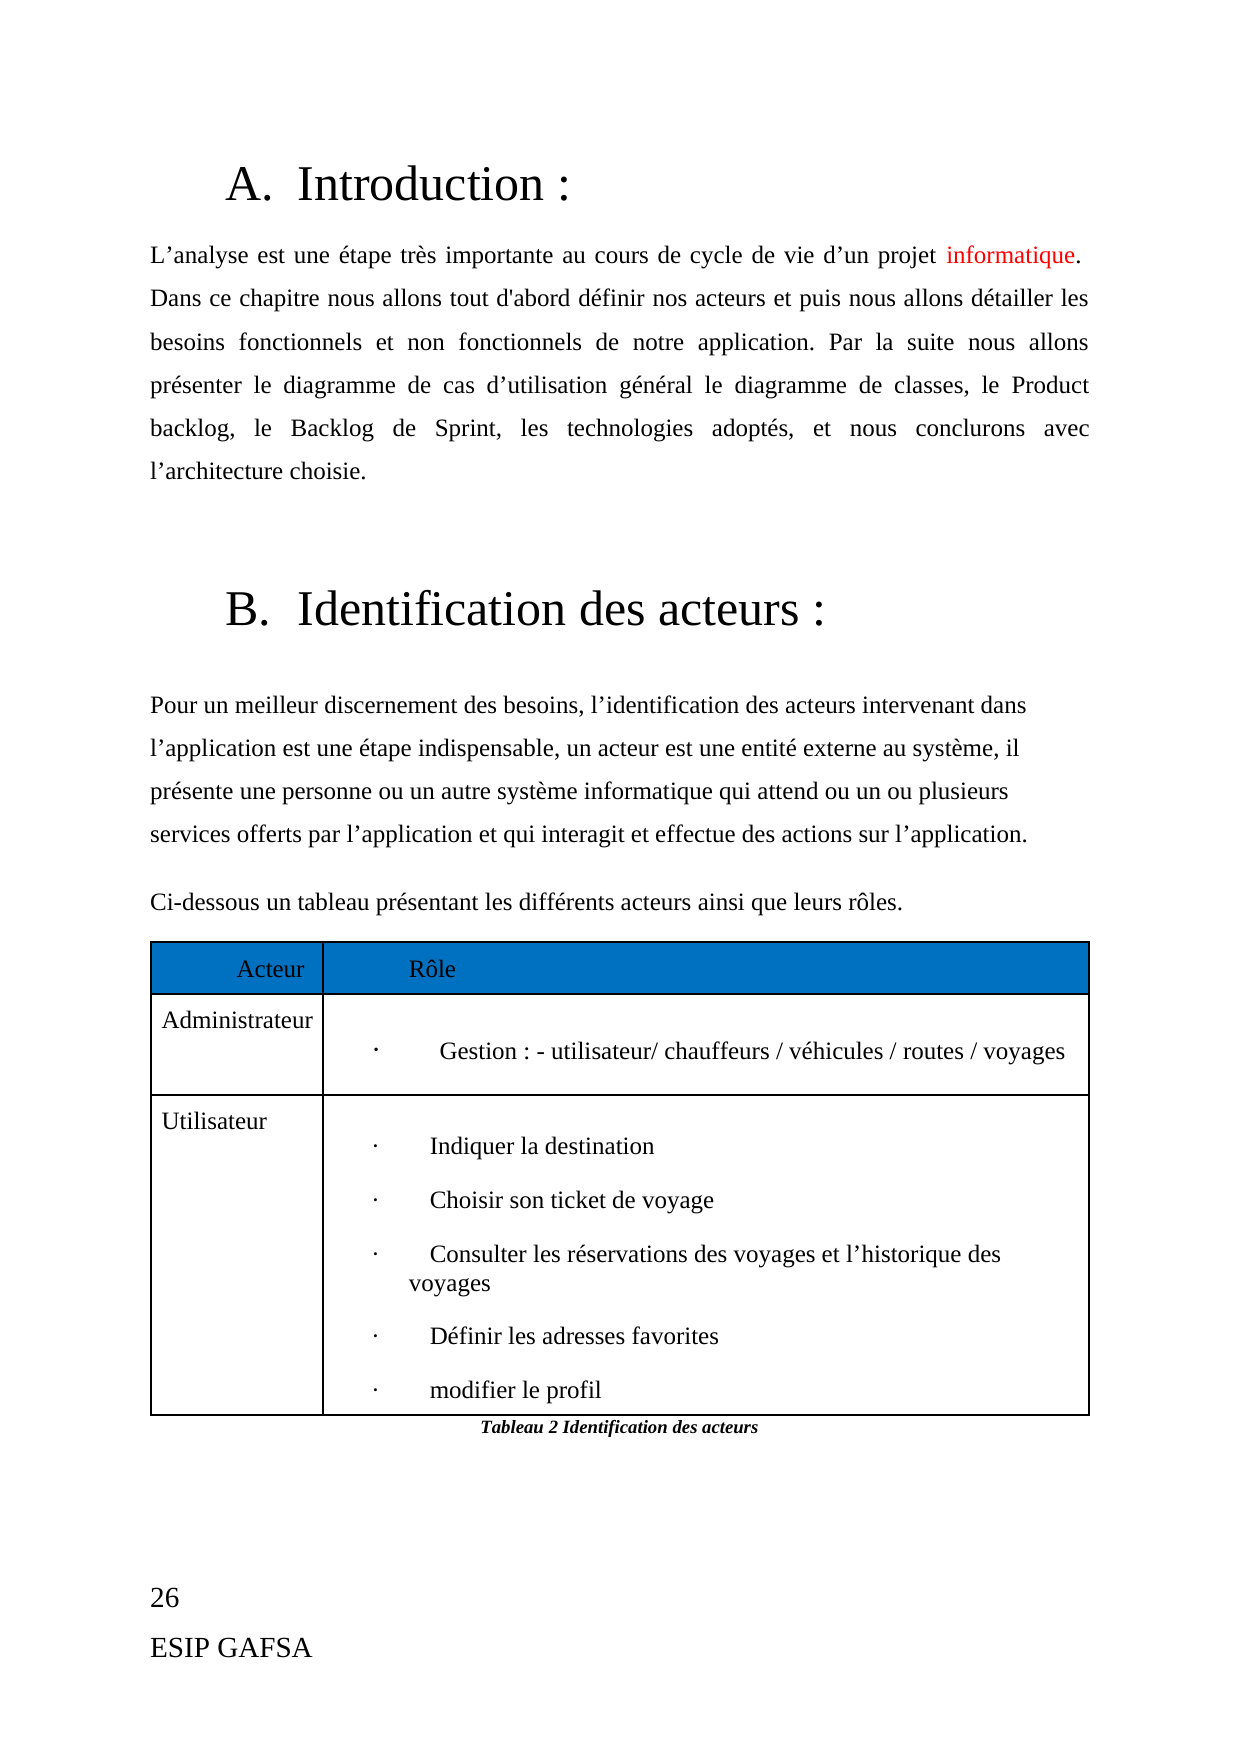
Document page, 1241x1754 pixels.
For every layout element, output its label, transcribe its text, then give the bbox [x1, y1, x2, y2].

subtitle Introduction : [225, 154, 1090, 212]
table_cell Administrateur [152, 995, 322, 1094]
table_cell · Gestion : - utilisateur/ chauffeurs / véhicules / routes / voyages [324, 995, 1088, 1094]
table_header Rôle [324, 943, 1088, 993]
text Ci-dessous un tableau présentant les différents acteurs ainsi que leurs rôles. [150, 887, 1090, 916]
text Pour un meilleur discernement des besoins, l’identification des acteurs intervenant dans l’application est une étape indispensable, un acteur est une entité externe au système, il présente une personne ou un autre système informatique qui attend ou un ou plusieurs services offerts par l’application et qui interagit et effectue des actions sur l’application. [150, 690, 1090, 848]
text L’analyse est une étape très importante au cours de cycle de vie d’un projet informatique. Dans ce chapitre nous allons tout d'abord définir nos acteurs et puis nous allons détailler les besoins fonctionnels et non fonctionnels de notre application. Par la suite nous allons présenter le diagramme de cas d’utilisation général le diagramme de classes, le Product backlog, le Backlog de Sprint, les technologies adoptés, et nous conclurons avec l’architecture choisie. [150, 240, 1090, 485]
table_header Acteur [152, 943, 322, 993]
table_cell Utilisateur [152, 1096, 322, 1414]
subtitle Identification des acteurs : [225, 579, 1090, 636]
table_cell · Indiquer la destination · Choisir son ticket de voyage · Consulter les réservations des voyages et l’historique des voyages · Définir les adresses favorites · modifier le profil [324, 1096, 1088, 1414]
